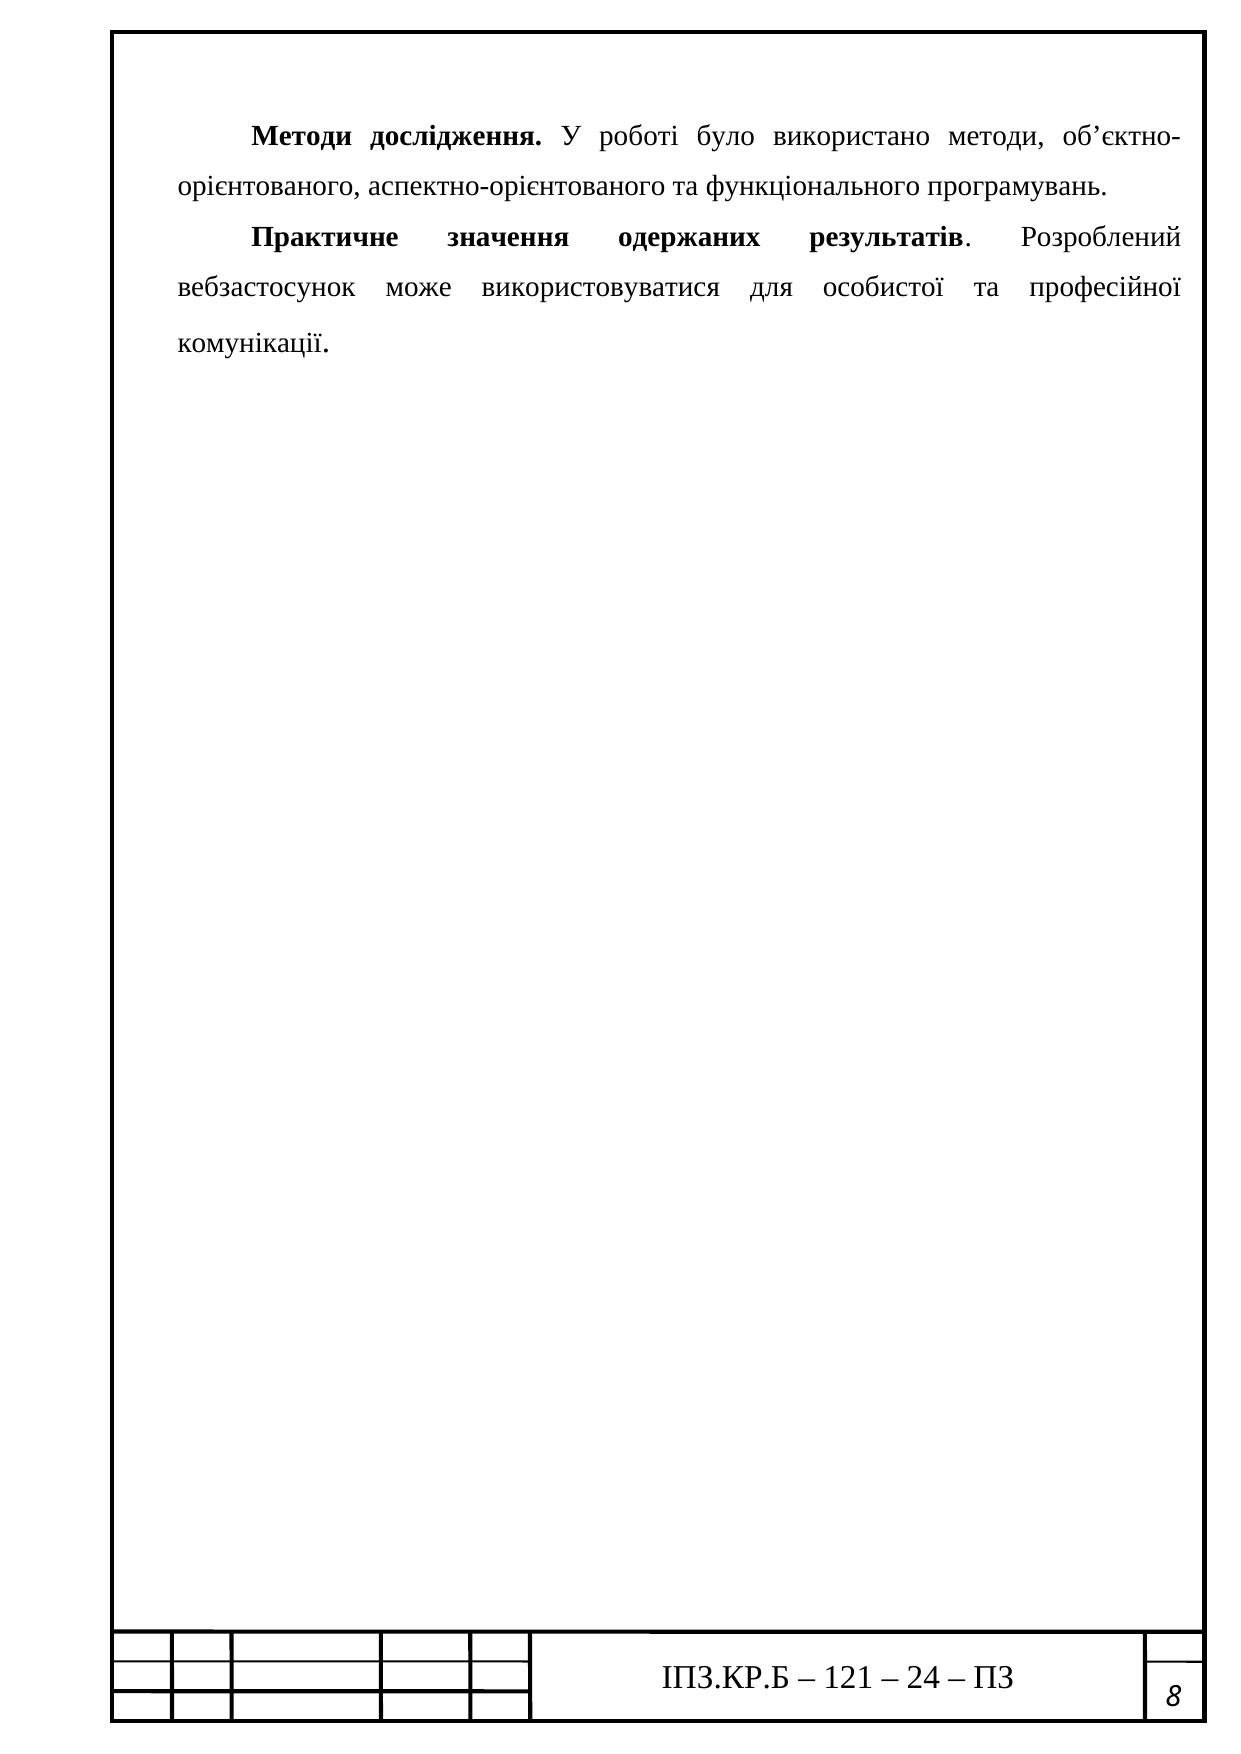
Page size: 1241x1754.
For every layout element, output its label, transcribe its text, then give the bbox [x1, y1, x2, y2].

text Практичне значення одержаних результатів. Розроблений вебзастосунок може використовуватися для особистої та професійної комунікації. [177, 219, 1181, 360]
text Методи дослідження. У роботі було використано методи, об’єктно-орієнтованого, аспектно-орієнтованого та функціонального програмувань. [177, 118, 1181, 202]
